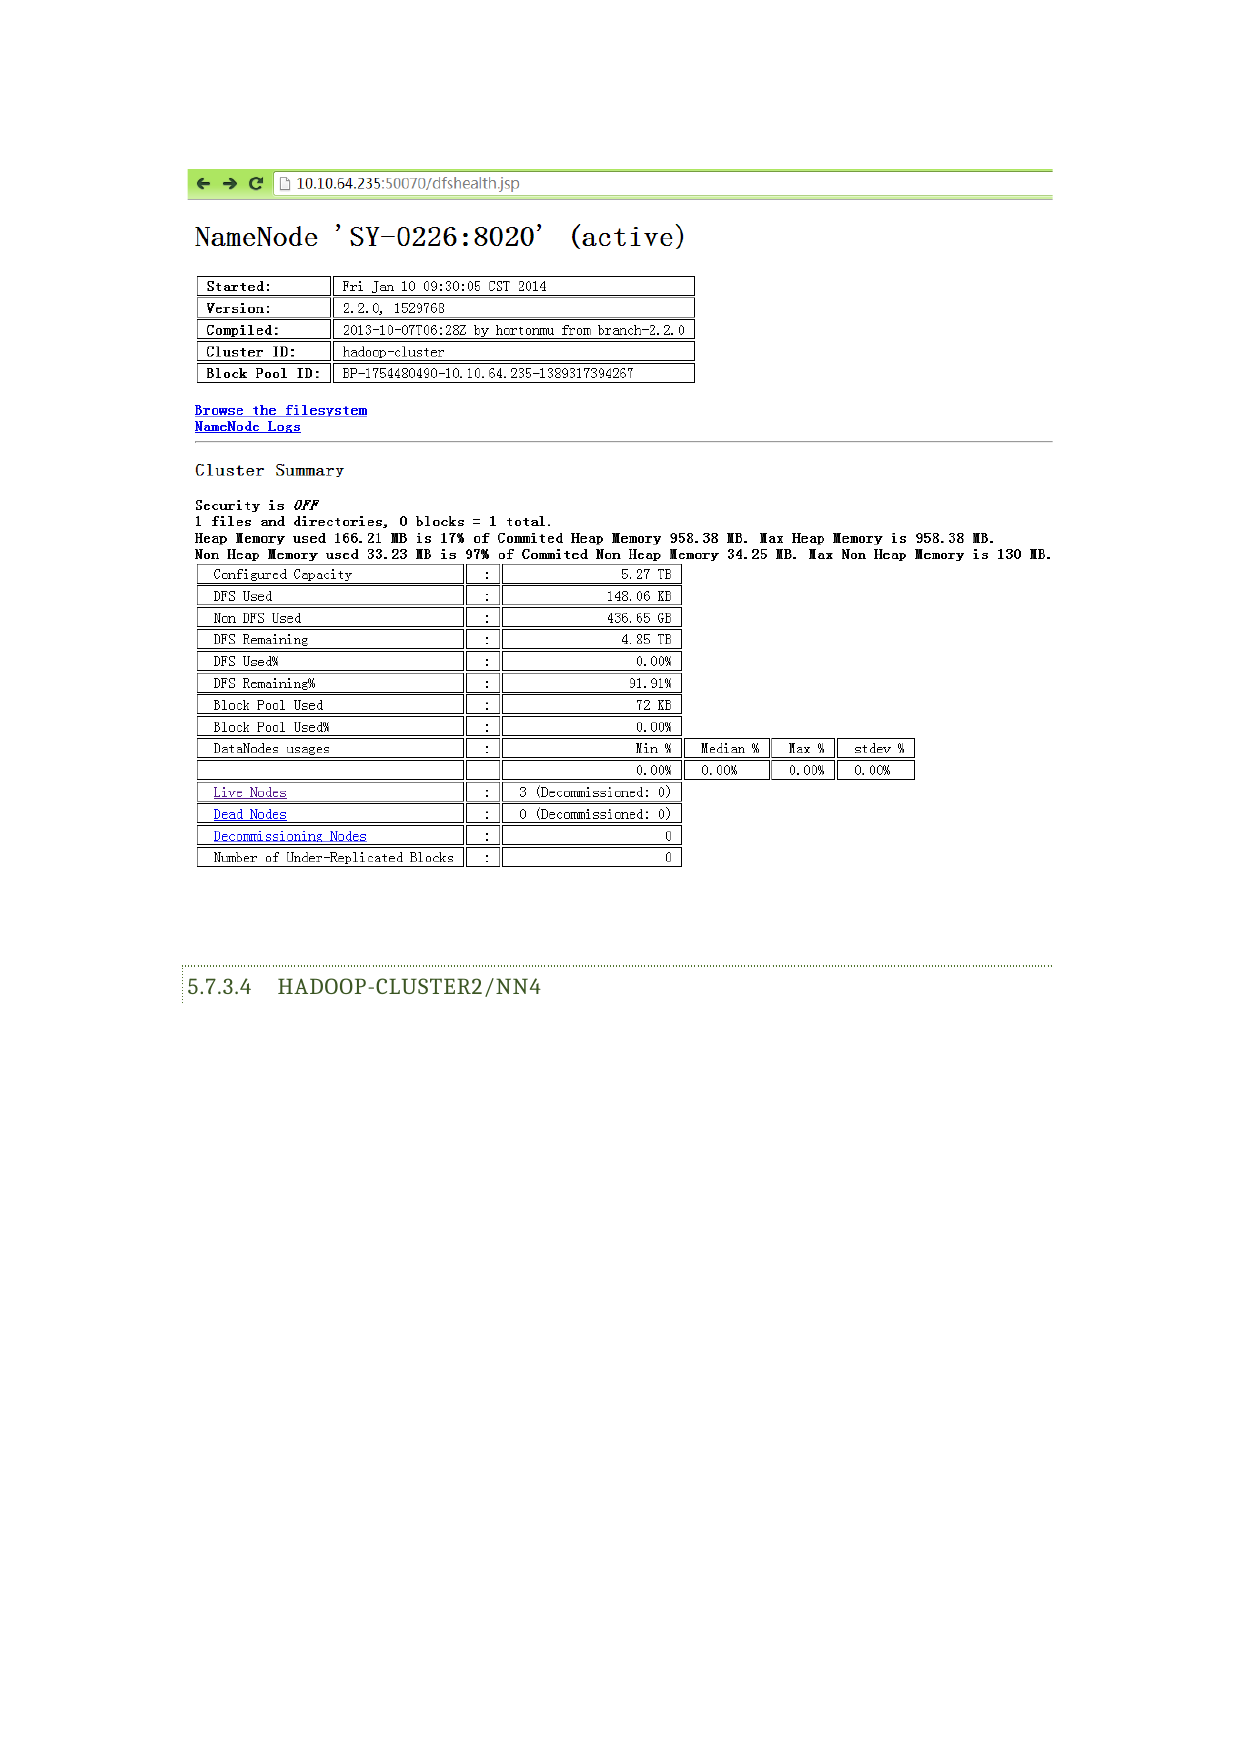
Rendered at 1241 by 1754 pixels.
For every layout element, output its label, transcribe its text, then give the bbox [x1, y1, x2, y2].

subtitle Hadoop-cluster2/nn4 [182, 965, 1053, 1003]
